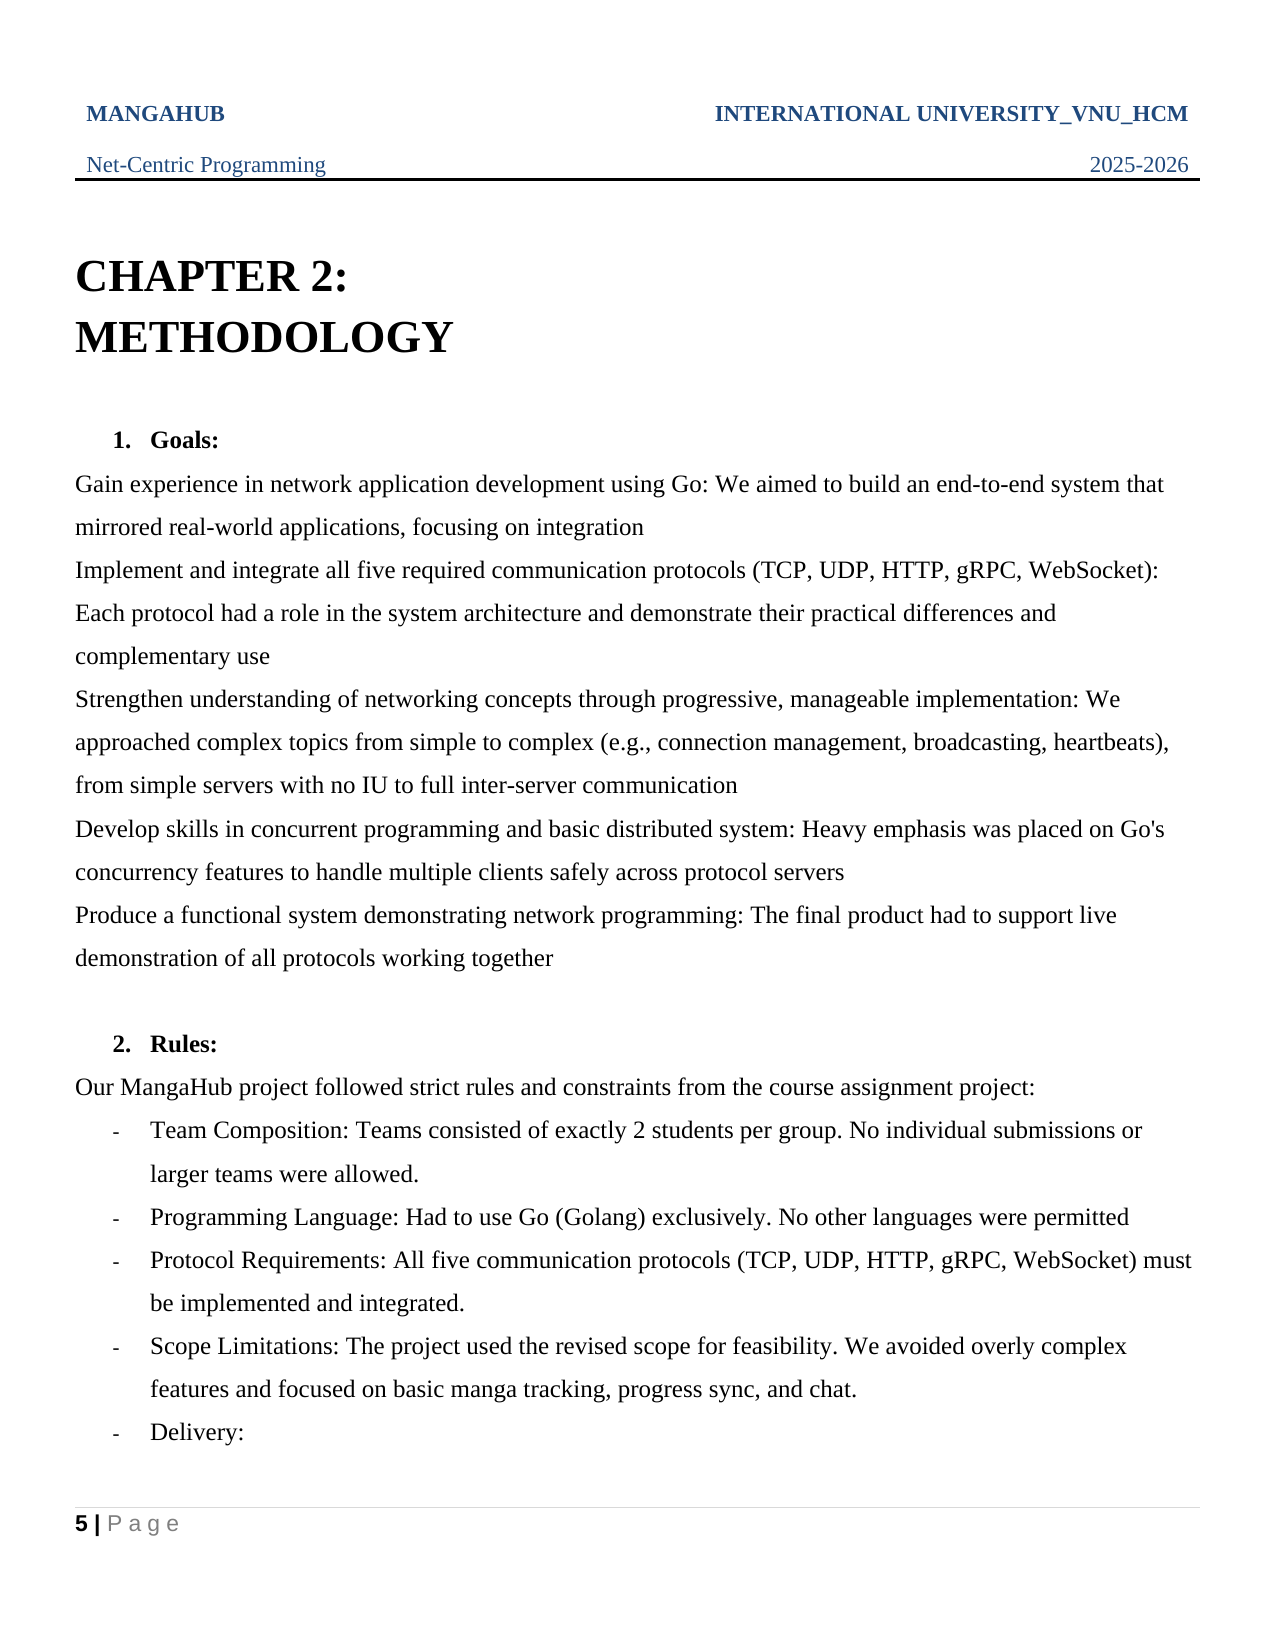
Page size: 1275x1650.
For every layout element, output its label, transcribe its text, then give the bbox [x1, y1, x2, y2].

list Goals: [112, 426, 1200, 454]
text Gain experience in network application development using Go: We aimed to build an end-to-end system that mirrored real-world applications, focusing on integration [75, 469, 1200, 541]
list Team Composition: Teams consisted of exactly 2 students per group. No individual submissions or larger teams were allowed. [112, 1116, 1200, 1187]
text Implement and integrate all five required communication protocols (TCP, UDP, HTTP, gRPC, WebSocket): Each protocol had a role in the system architecture and demonstrate their practical differences and complementary use [75, 555, 1200, 670]
list Delivery: [112, 1417, 1200, 1446]
list Protocol Requirements: All five communication protocols (TCP, UDP, HTTP, gRPC, WebSocket) must be implemented and integrated. [112, 1245, 1200, 1317]
text Our MangaHub project followed strict rules and constraints from the course assignment project: [75, 1072, 1200, 1101]
text Produce a functional system demonstrating network programming: The final product had to support live demonstration of all protocols working together [75, 900, 1200, 972]
list Scope Limitations: The project used the revised scope for feasibility. We avoided overly complex features and focused on basic manga tracking, progress sync, and chat. [112, 1331, 1200, 1403]
text CHAPTER 2: METHODOLOGY [75, 249, 1200, 362]
list Programming Language: Had to use Go (Golang) exclusively. No other languages were permitted [112, 1202, 1200, 1231]
text Strengthen understanding of networking concepts through progressive, manageable implementation: We approached complex topics from simple to complex (e.g., connection management, broadcasting, heartbeats), from simple servers with no IU to full inter-server communication [75, 684, 1200, 799]
text Develop skills in concurrent programming and basic distributed system: Heavy emphasis was placed on Go's concurrency features to handle multiple clients safely across protocol servers [75, 814, 1200, 886]
list Rules: [112, 1029, 1200, 1058]
